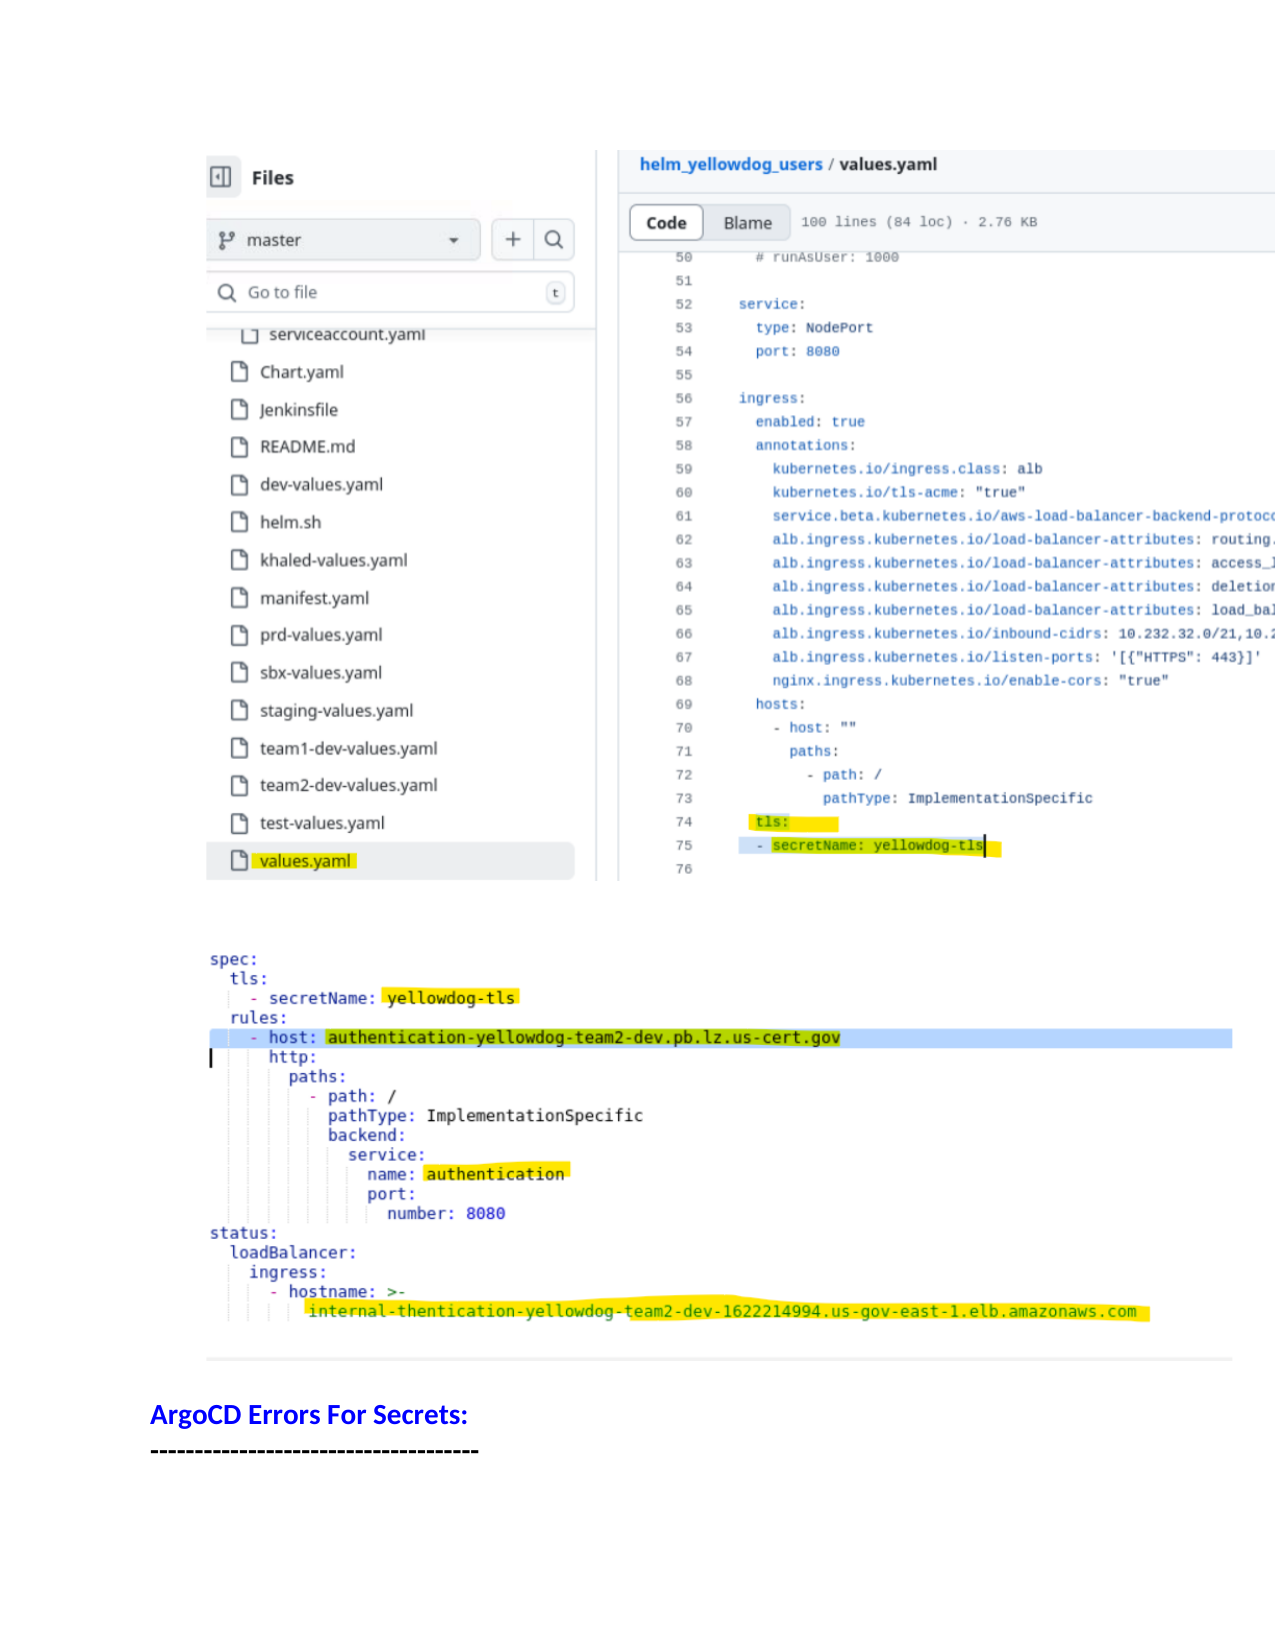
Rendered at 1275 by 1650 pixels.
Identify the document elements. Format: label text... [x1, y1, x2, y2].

picture [206, 150, 1275, 881]
text ArgoCD Errors For Secrets: [150, 1396, 1125, 1432]
picture [206, 951, 1233, 1361]
text ------------------------------------- [150, 1432, 1125, 1468]
